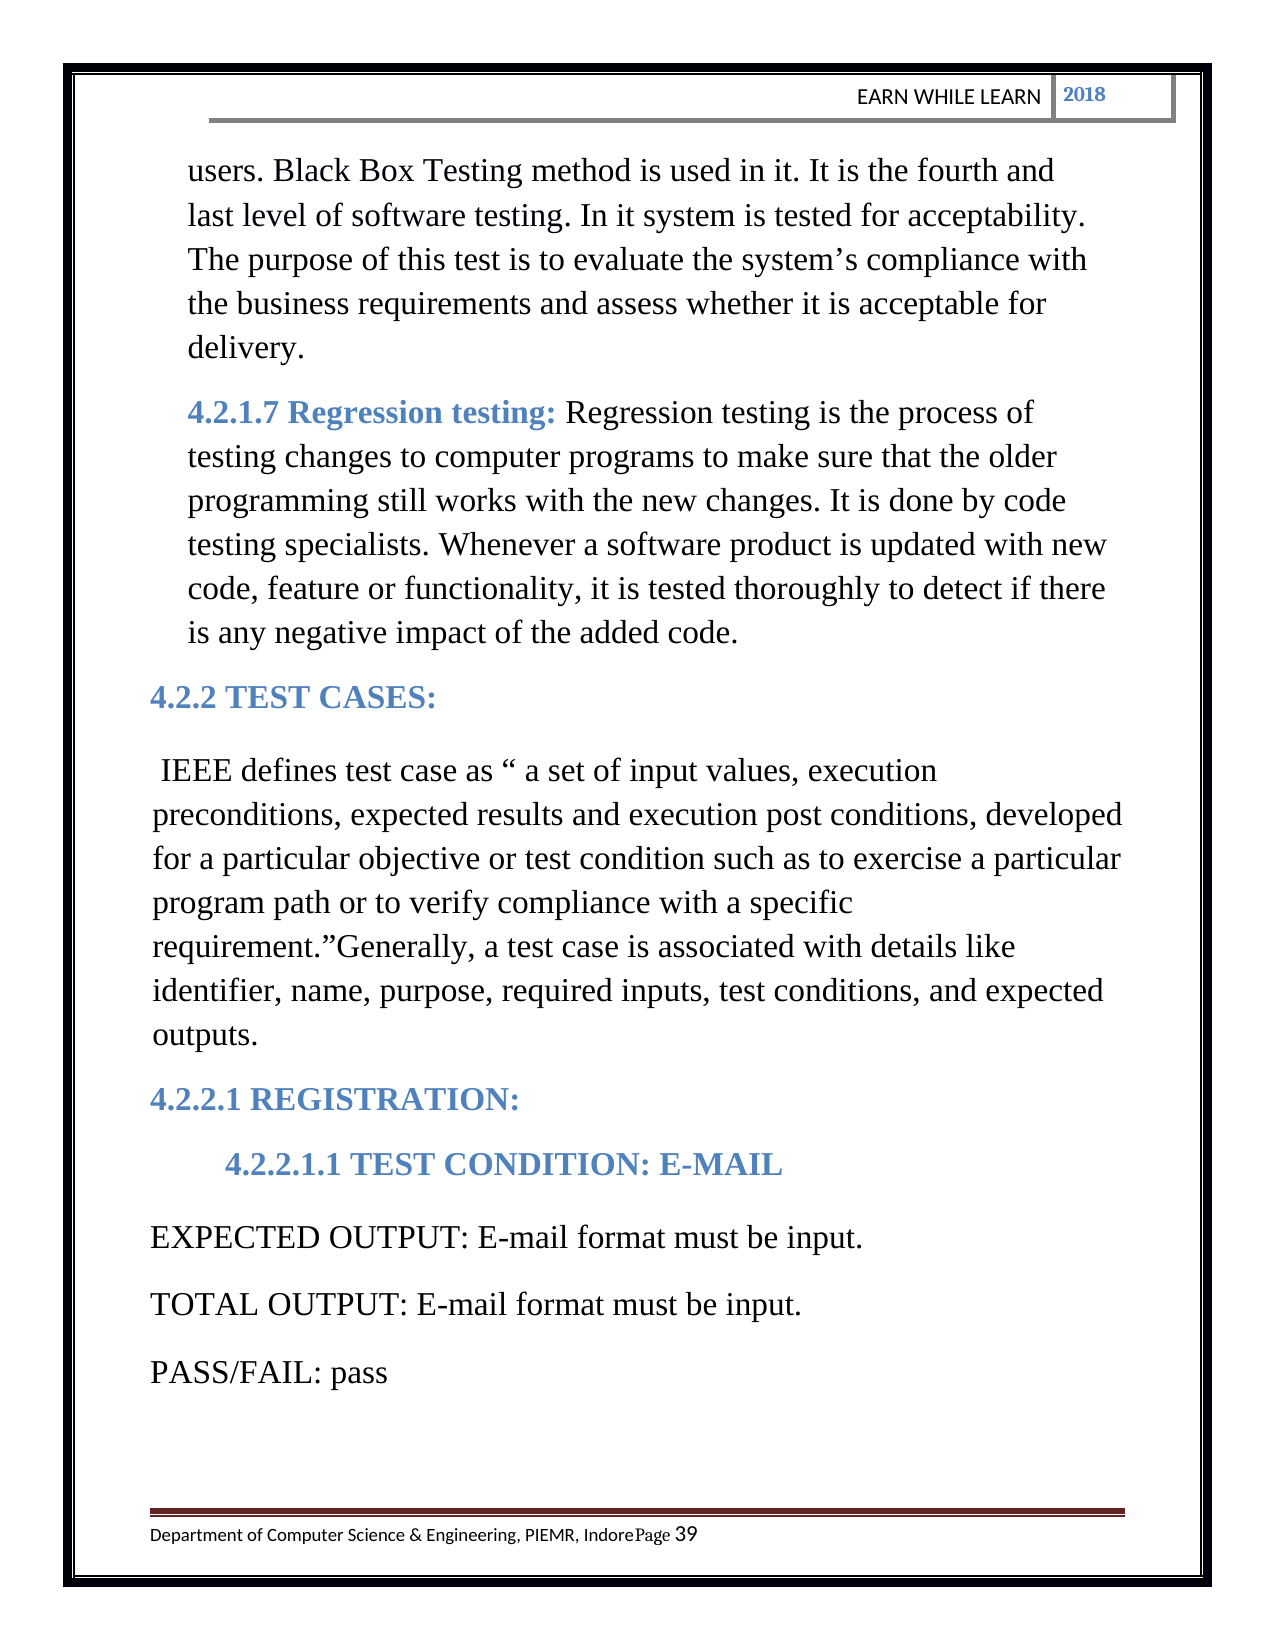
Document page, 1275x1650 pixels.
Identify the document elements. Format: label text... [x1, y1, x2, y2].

subtitle 4.2.2.1.1 TEST CONDITION: E-MAIL [150, 1144, 1125, 1183]
text PASS/FAIL: pass [150, 1352, 1125, 1390]
subtitle 4.2.2 TEST CASES: [150, 677, 1125, 715]
text TOTAL OUTPUT: E-mail format must be input. [150, 1284, 1125, 1323]
text IEEE defines test case as “ a set of input values, execution preconditions, expected results and execution post conditions, developed for a particular objective or test condition such as to exercise a particular program path or to verify compliance with a specific requirement.”Generally, a test case is associated with details like identifier, name, purpose, required inputs, test conditions, and expected outputs. [152, 750, 1125, 1053]
text EXPECTED OUTPUT: E-mail format must be input. [150, 1217, 1125, 1256]
subtitle 4.2.2.1 REGISTRATION: [150, 1079, 1125, 1118]
text 4.2.1.7 Regression testing: Regression testing is the process of testing changes to computer programs to make sure that the older programming still works with the new changes. It is done by code testing specialists. Whenever a software product is updated with new code, feature or functionality, it is tested thoroughly to detect if there is any negative impact of the added code. [187, 392, 1125, 651]
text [187, 151, 1125, 365]
